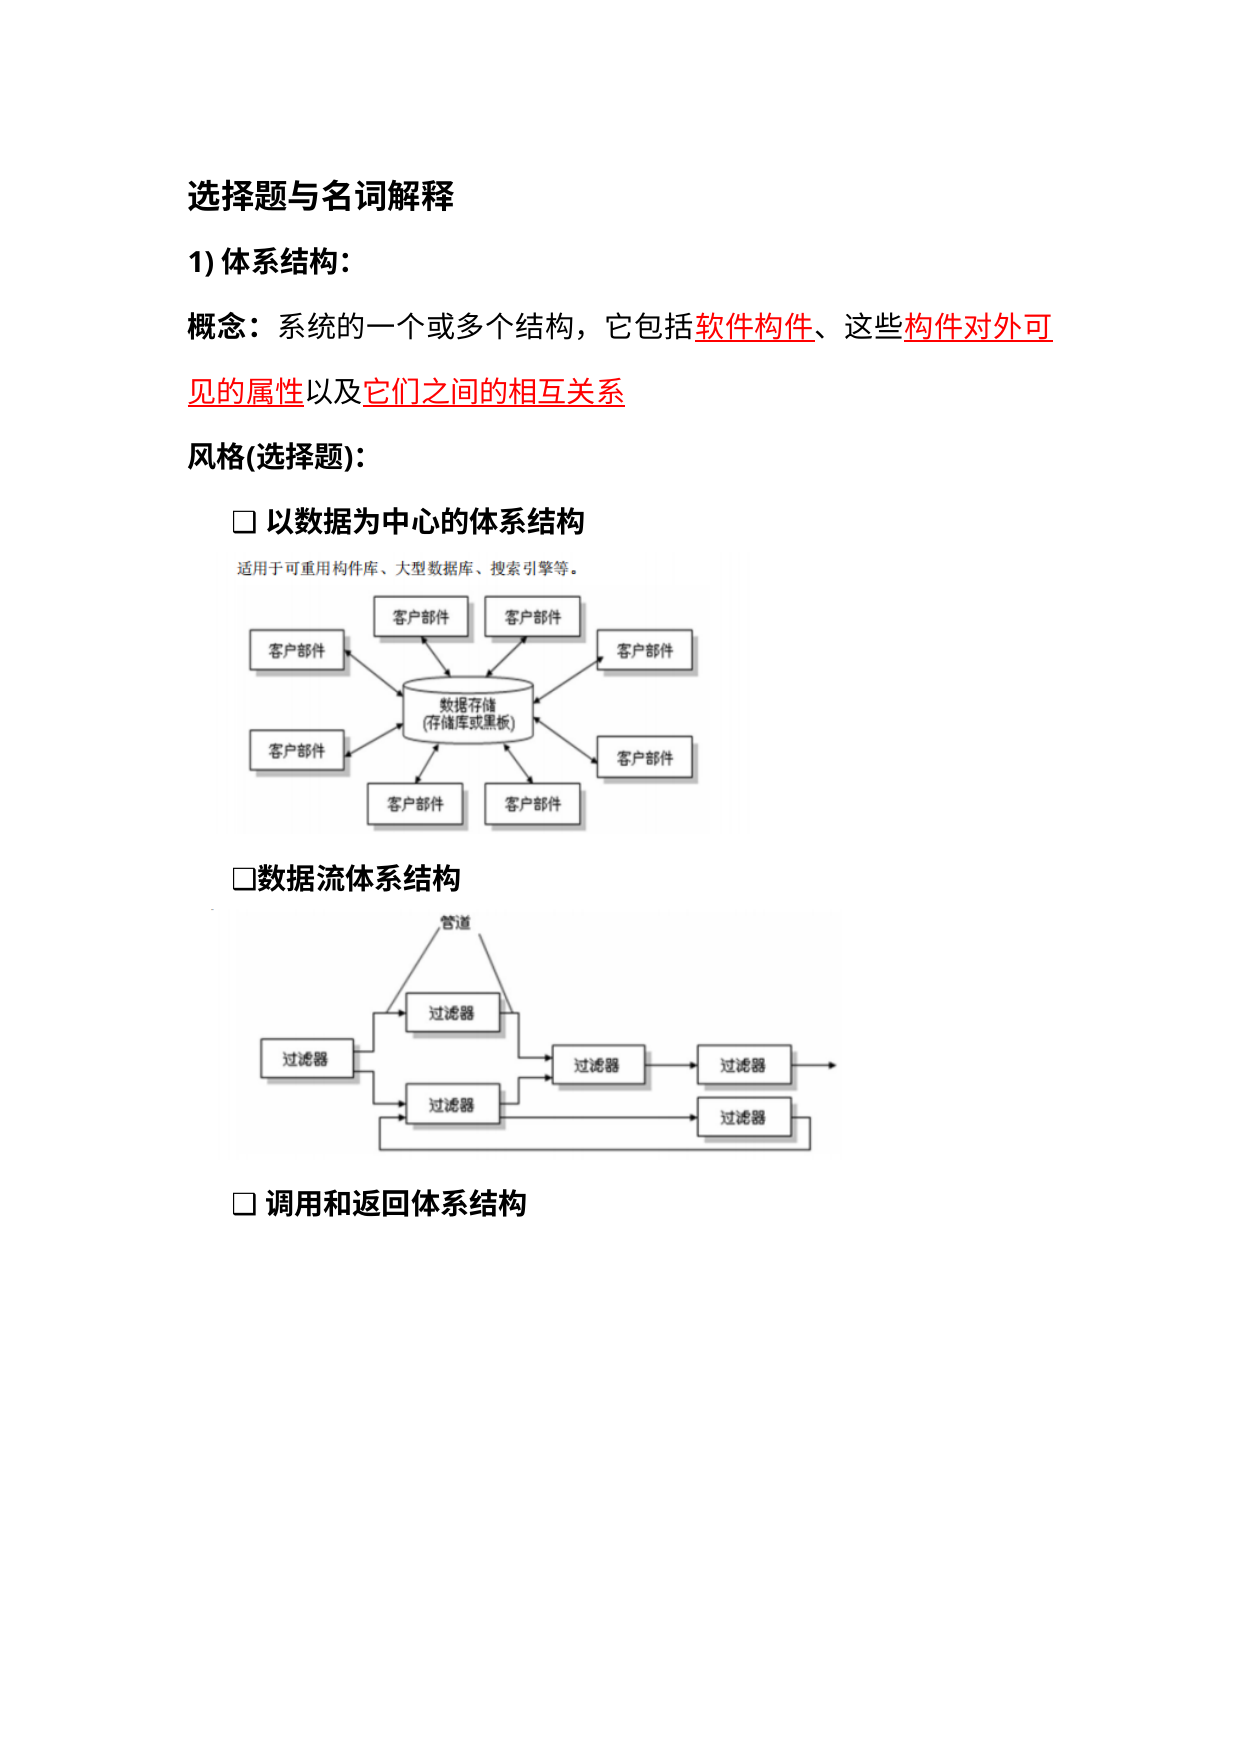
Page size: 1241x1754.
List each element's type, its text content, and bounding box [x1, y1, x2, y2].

text 1) 体系结构： [187, 227, 1053, 292]
text 选择题与名词解释 [187, 162, 1053, 227]
text ❑ 以数据为中心的体系结构 [187, 487, 1053, 552]
text ❑ 调用和返回体系结构 [187, 1169, 1053, 1234]
picture [187, 552, 767, 834]
text 风格(选择题)： [187, 422, 1053, 487]
text ❑数据流体系结构 [187, 844, 1053, 909]
picture [187, 909, 859, 1160]
text 概念：系统的一个或多个结构，它包括软件构件、这些构件对外可见的属性以及它们之间的相互关系 [187, 292, 1053, 422]
